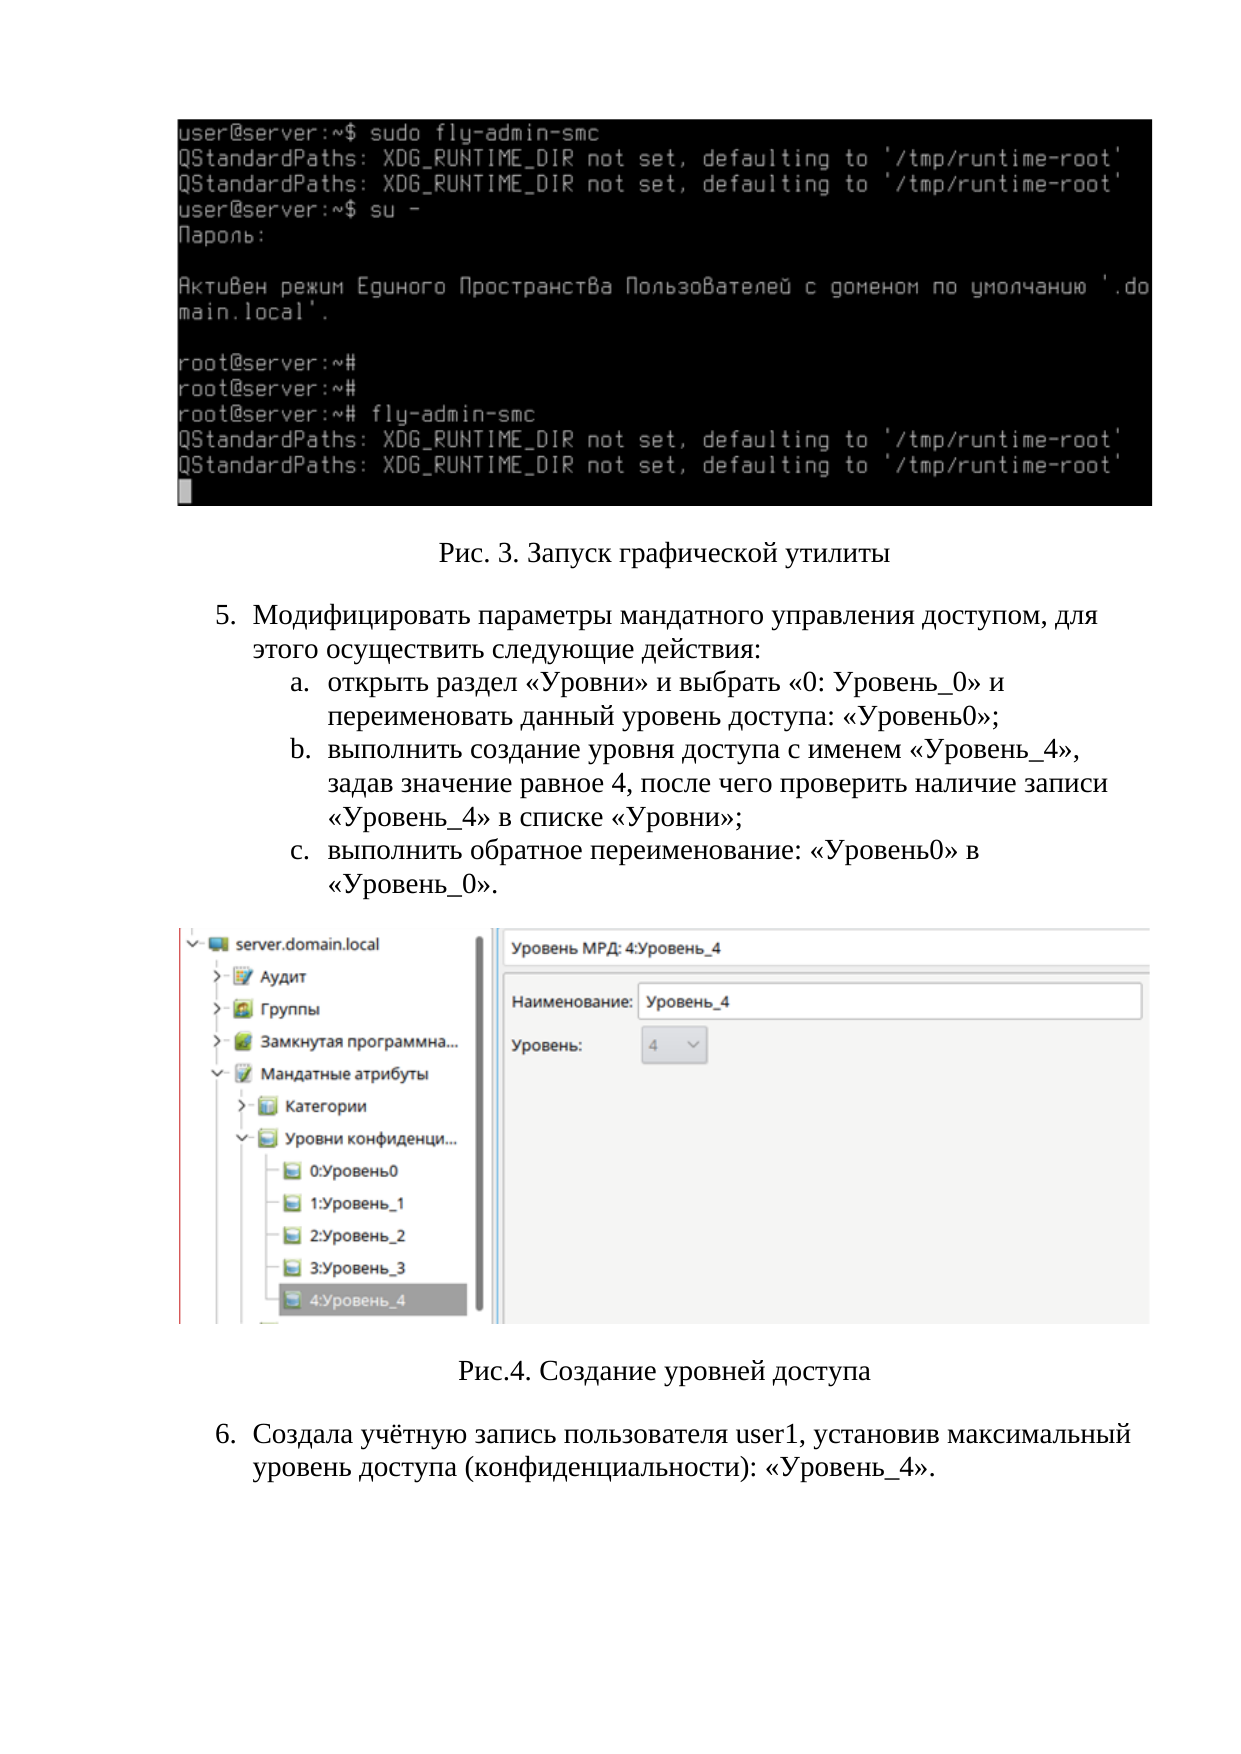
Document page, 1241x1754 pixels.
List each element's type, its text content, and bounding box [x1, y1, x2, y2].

text Рис.4. Создание уровней доступа [177, 1353, 1152, 1387]
list Создала учётную запись пользователя user1, установив максимальный уровень доступа (конфиденциальности): «Уровень_4». [215, 1416, 1152, 1483]
picture [177, 118, 1153, 506]
picture [179, 928, 1150, 1324]
list выполнить создание уровня доступа с именем «Уровень_4», задав значение равное 4, после чего проверить наличие записи «Уровень_4» в списке «Уровни»; [290, 732, 1152, 832]
list открыть раздел «Уровни» и выбрать «0: Уровень_0» и переименовать данный уровень доступа: «Уровень0»; [290, 664, 1152, 732]
list выполнить обратное переименование: «Уровень0» в «Уровень_0». [290, 832, 1152, 899]
list Модифицировать параметры мандатного управления доступом, для этого осуществить следующие действия: [215, 597, 1152, 664]
text Рис. 3. Запуск графической утилиты [177, 535, 1152, 568]
